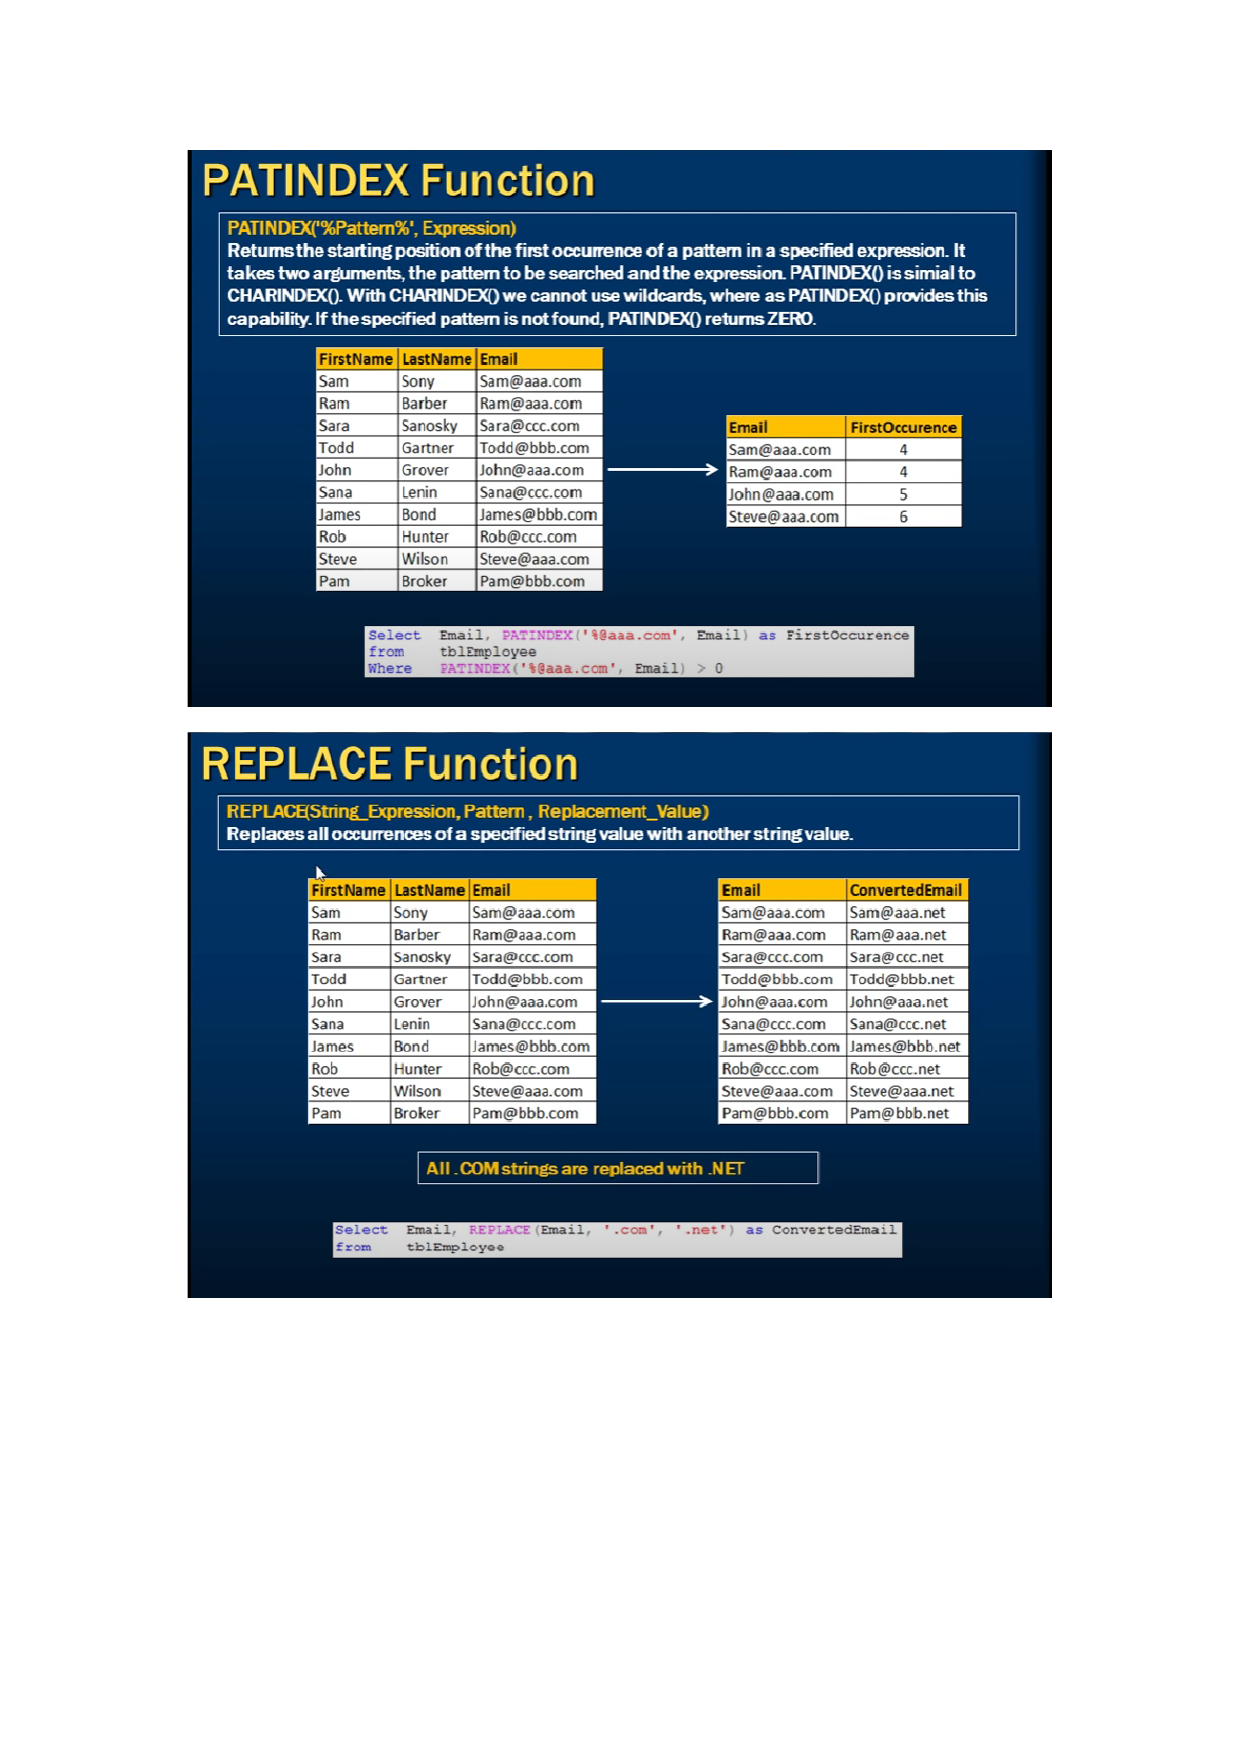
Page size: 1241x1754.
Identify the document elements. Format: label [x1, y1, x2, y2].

picture [187, 150, 1052, 707]
picture [187, 732, 1052, 1298]
